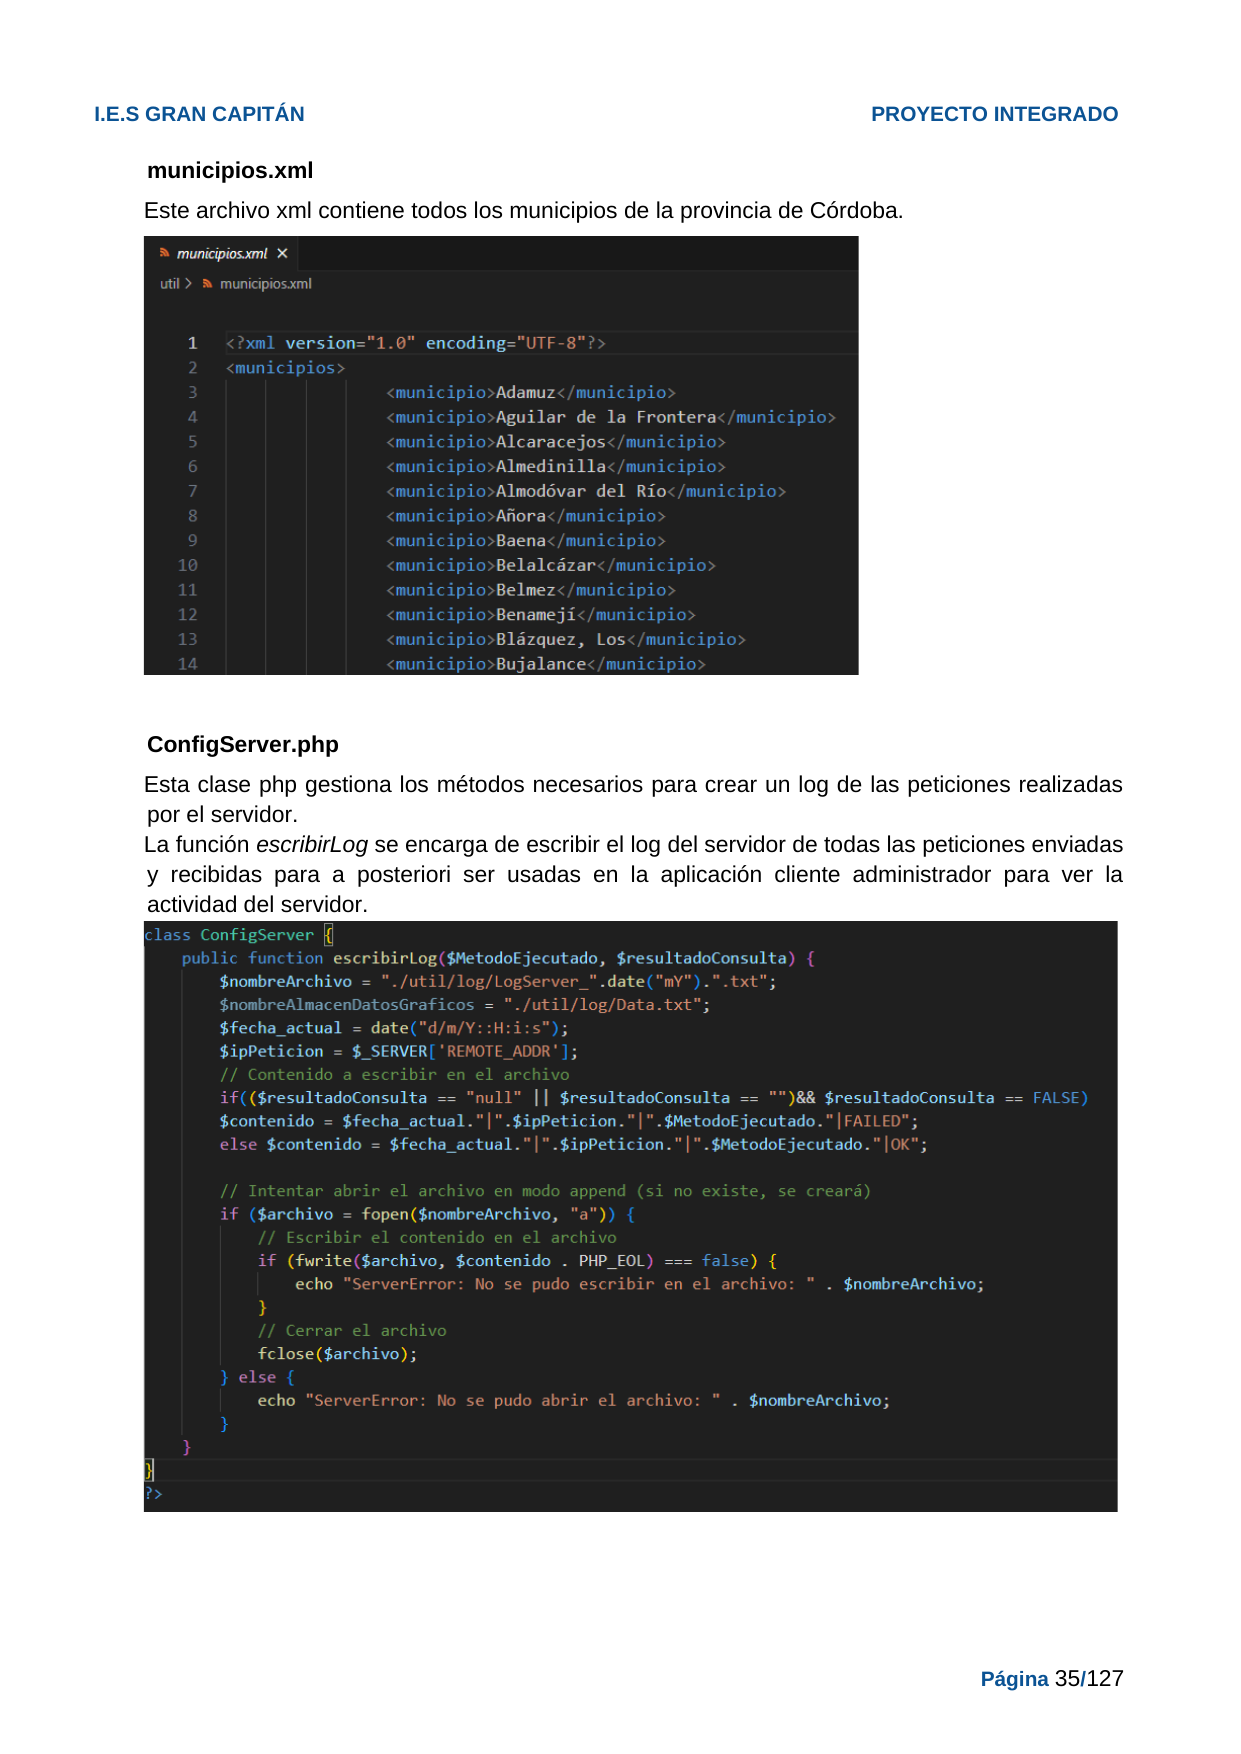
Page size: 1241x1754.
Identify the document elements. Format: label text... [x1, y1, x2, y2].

text Esta clase php gestiona los métodos necesarios para crear un log de las peticiones realizadas por el servidor. [144, 771, 1124, 827]
subtitle ConfigServer.php [147, 731, 1124, 757]
picture [143, 236, 859, 675]
text La función escribirLog se encarga de escribir el log del servidor de todas las peticiones enviadas y recibidas para a posteriori ser usadas en la aplicación cliente administrador para ver la actividad del servidor. [144, 831, 1124, 918]
subtitle municipios.xml [147, 157, 1124, 183]
text Este archivo xml contiene todos los municipios de la provincia de Córdoba. [144, 197, 1124, 223]
picture [143, 921, 1118, 1512]
